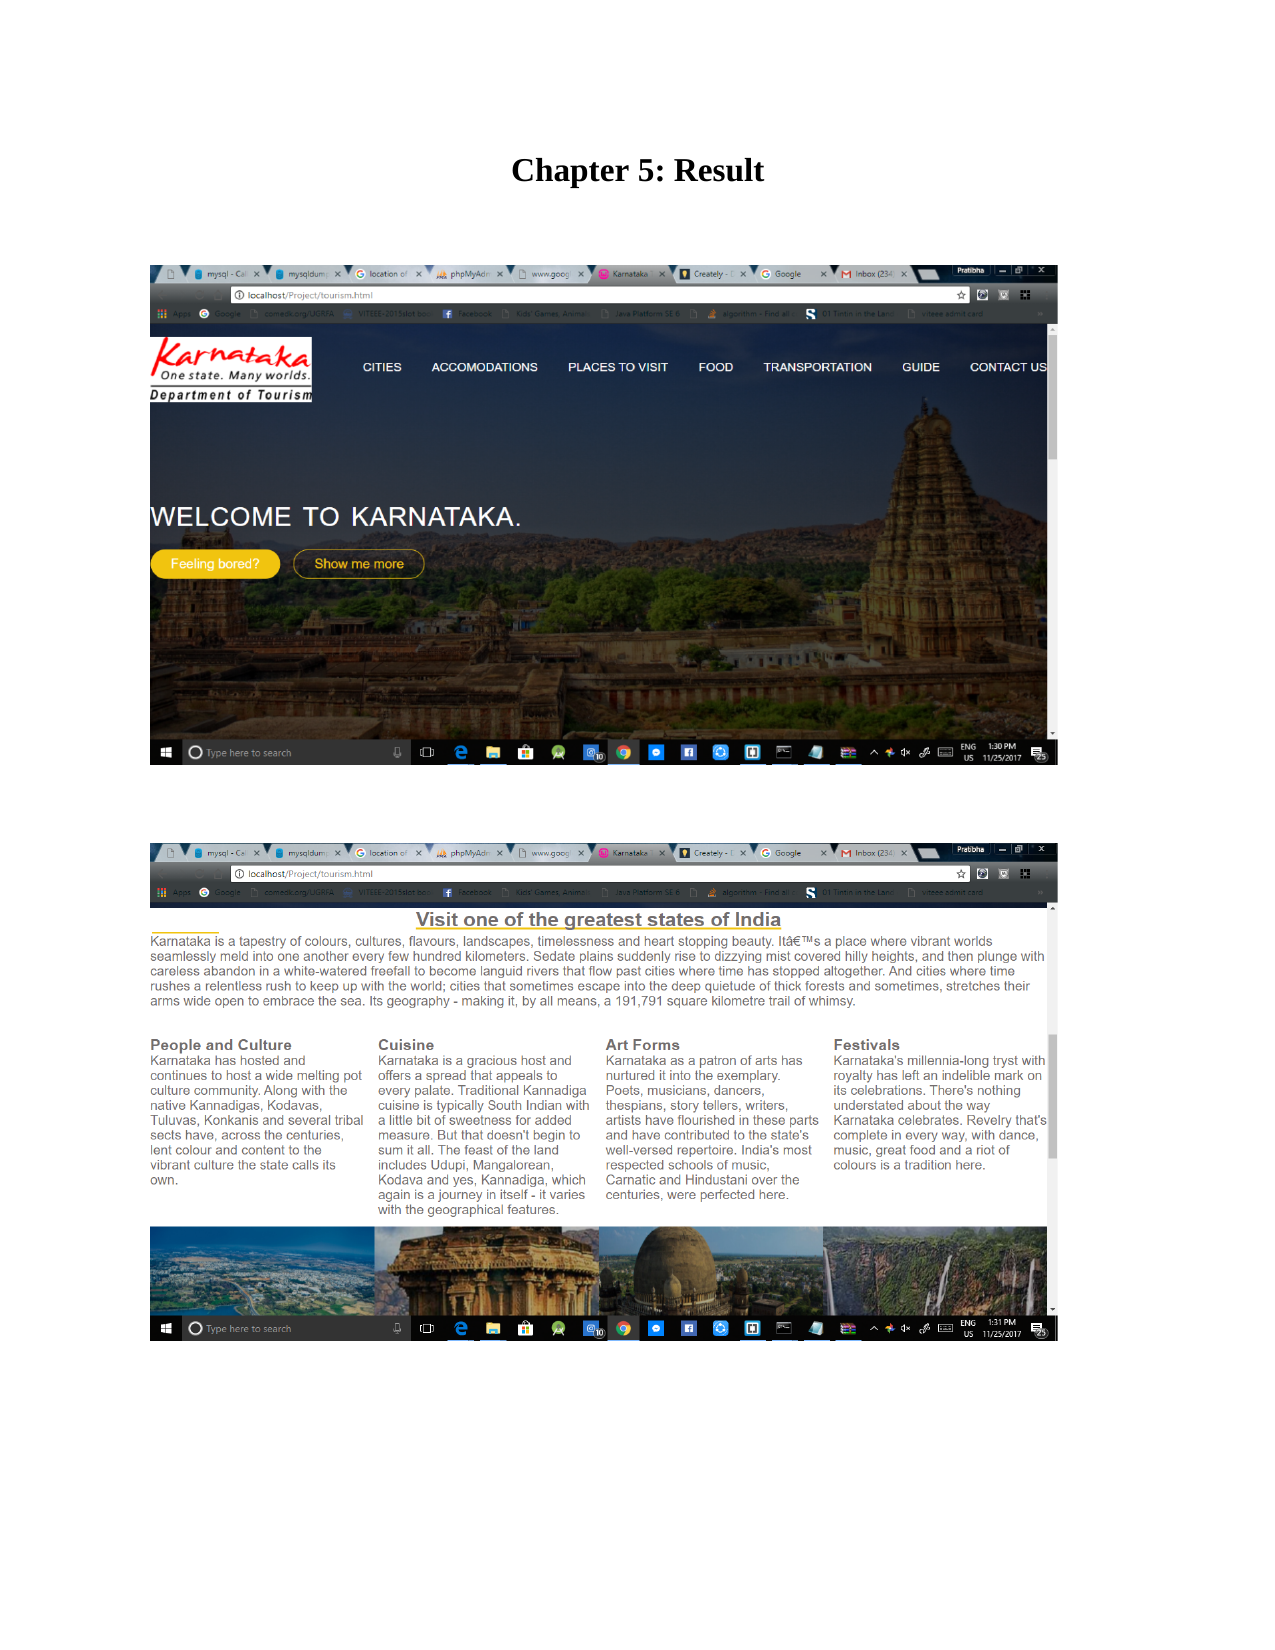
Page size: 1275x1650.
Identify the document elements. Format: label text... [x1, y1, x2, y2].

picture [150, 265, 1058, 765]
text Chapter 5: Result [150, 150, 1125, 188]
picture [150, 843, 1058, 1341]
